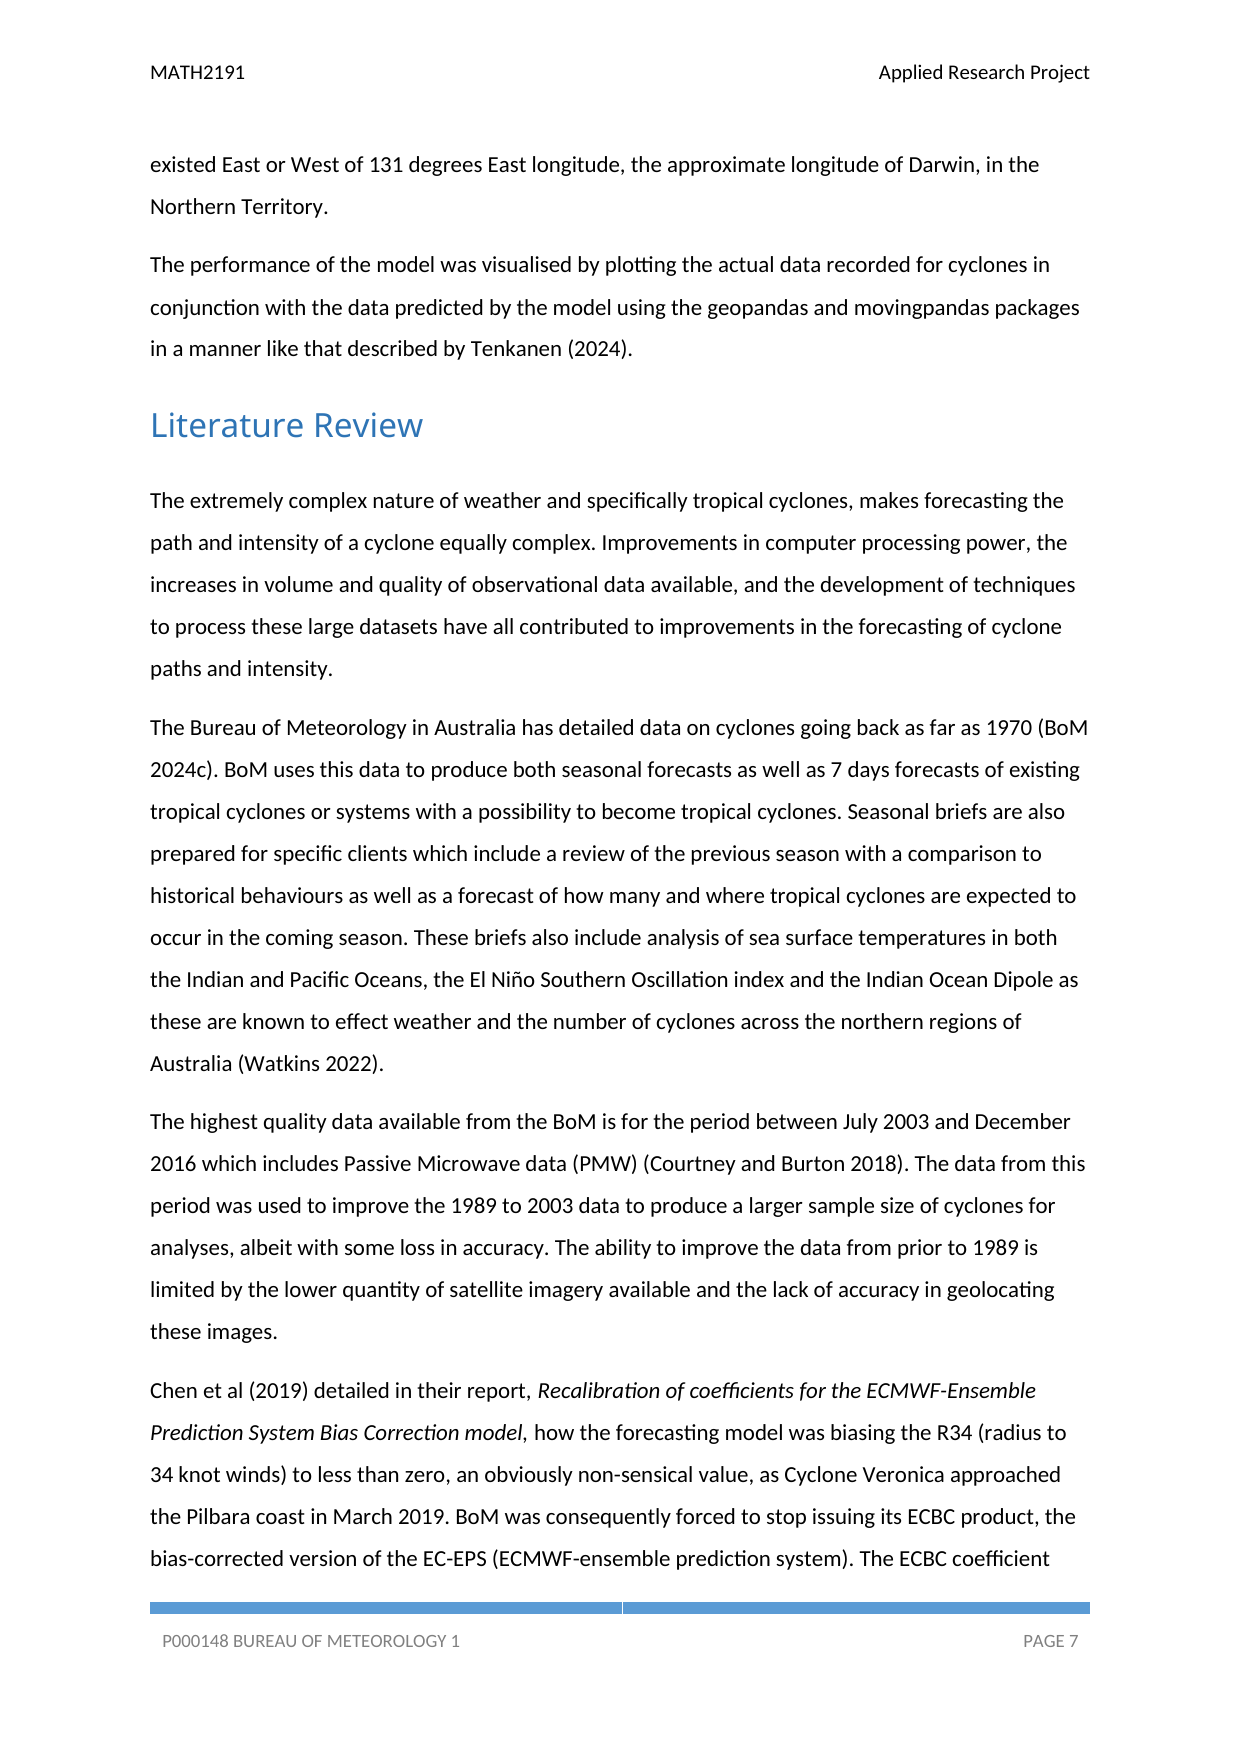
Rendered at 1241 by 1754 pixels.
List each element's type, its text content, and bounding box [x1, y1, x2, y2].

subtitle Literature Review [150, 402, 1090, 447]
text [150, 150, 1090, 220]
text The highest quality data available from the BoM is for the period between July 2003 and December 2016 which includes Passive Microwave data (PMW) (Courtney and Burton 2018). The data from this period was used to improve the 1989 to 2003 data to produce a larger sample size of cyclones for analyses, albeit with some loss in accuracy. The ability to improve the data from prior to 1989 is limited by the lower quantity of satellite imagery available and the lack of accuracy in geolocating these images. [150, 1107, 1090, 1345]
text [150, 1376, 1090, 1572]
text The Bureau of Meteorology in Australia has detailed data on cyclones going back as far as 1970 (BoM 2024c). BoM uses this data to produce both seasonal forecasts as well as 7 days forecasts of existing tropical cyclones or systems with a possibility to become tropical cyclones. Seasonal briefs are also prepared for specific clients which include a review of the previous season with a comparison to historical behaviours as well as a forecast of how many and where tropical cyclones are expected to occur in the coming season. These briefs also include analysis of sea surface temperatures in both the Indian and Pacific Oceans, the El Niño Southern Oscillation index and the Indian Ocean Dipole as these are known to effect weather and the number of cyclones across the northern regions of Australia (Watkins 2022). [150, 713, 1090, 1077]
text The extremely complex nature of weather and specifically tropical cyclones, makes forecasting the path and intensity of a cyclone equally complex. Improvements in computer processing power, the increases in volume and quality of observational data available, and the development of techniques to process these large datasets have all contributed to improvements in the forecasting of cyclone paths and intensity. [150, 486, 1090, 682]
text The performance of the model was visualised by plotting the actual data recorded for cyclones in conjunction with the data predicted by the model using the geopandas and movingpandas packages in a manner like that described by Tenkanen (2024). [150, 251, 1090, 363]
